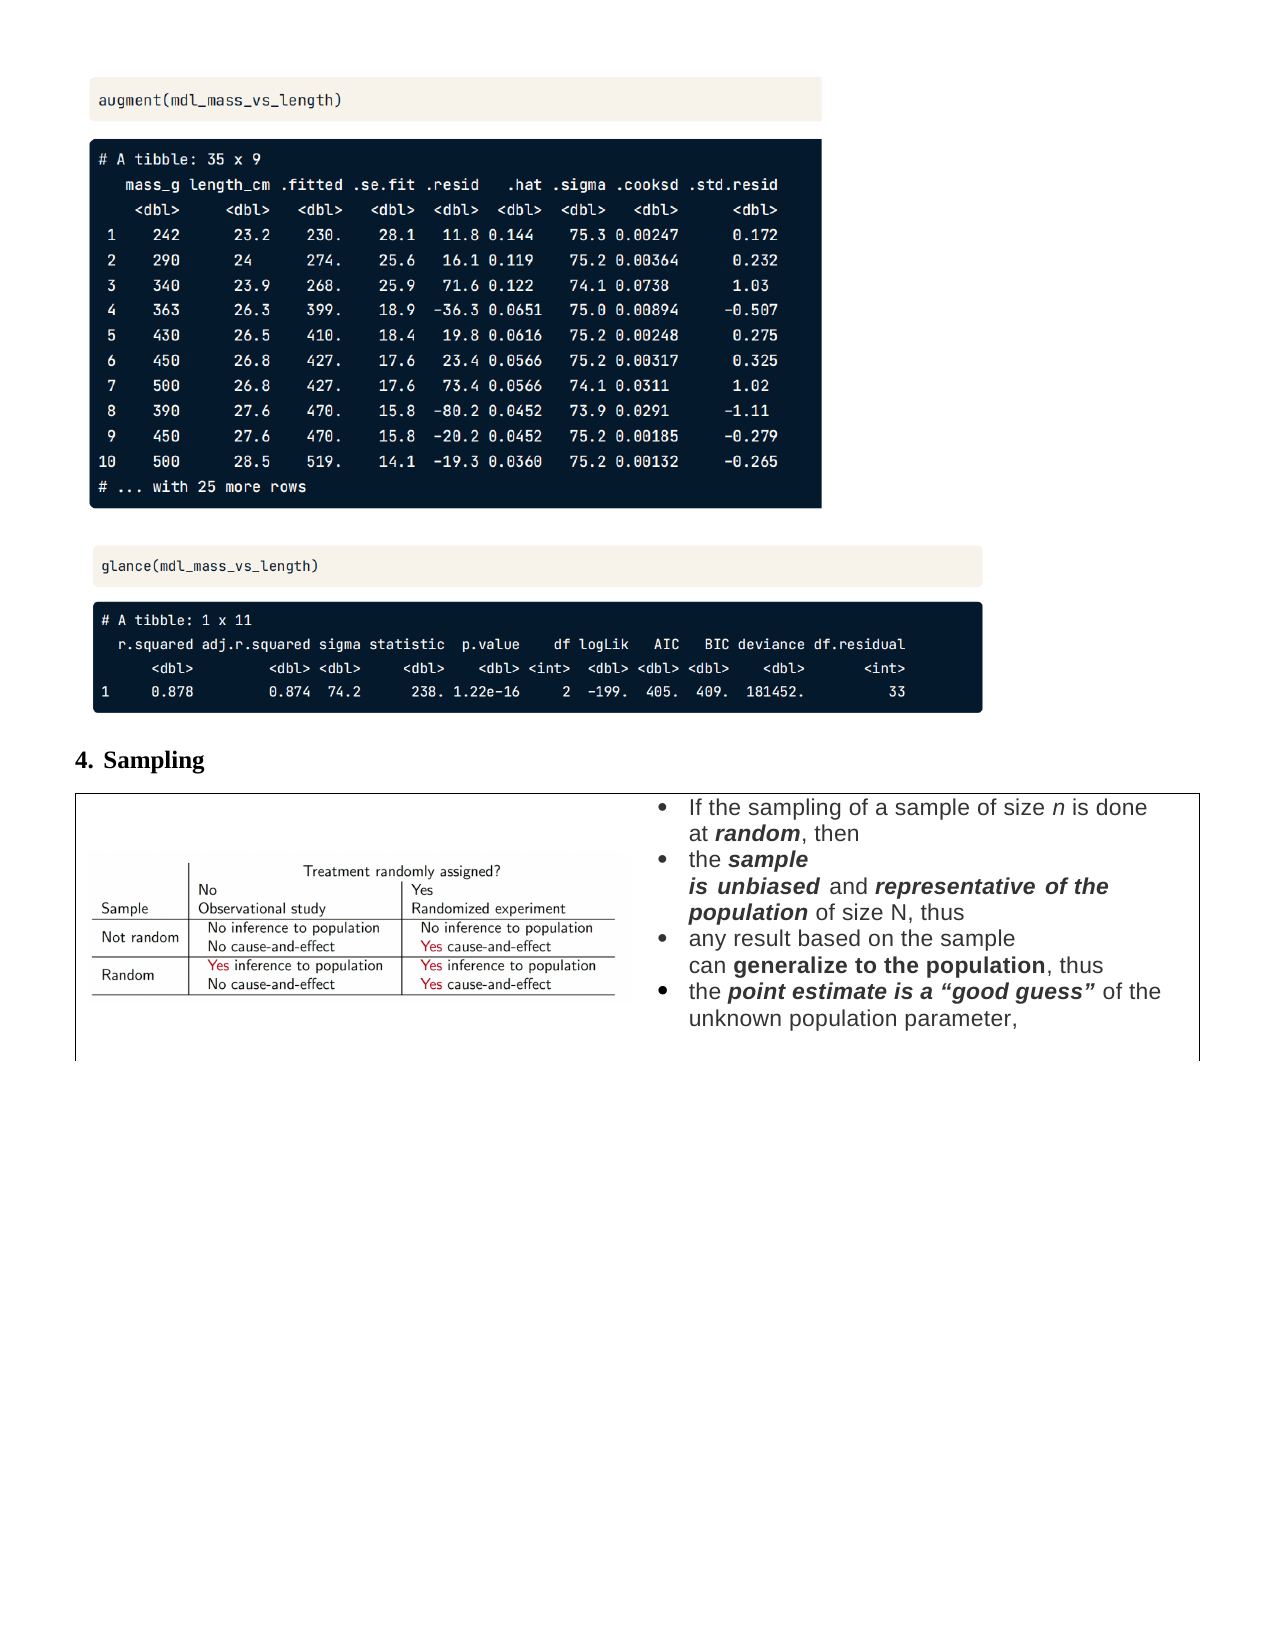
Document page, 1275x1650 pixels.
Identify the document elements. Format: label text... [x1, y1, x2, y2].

picture [86, 851, 631, 1003]
table_header [76, 794, 642, 1061]
table_header If the sampling of a sample of size n is done at random, then the sample is unbiased and representative of the population of size N, thus any result based on the sample can generalize to the population, thus the point estimate is a “good guess” of the unknown population parameter, [642, 794, 1199, 1061]
picture [75, 75, 822, 527]
subtitle Sampling [75, 745, 1200, 774]
picture [75, 545, 993, 726]
